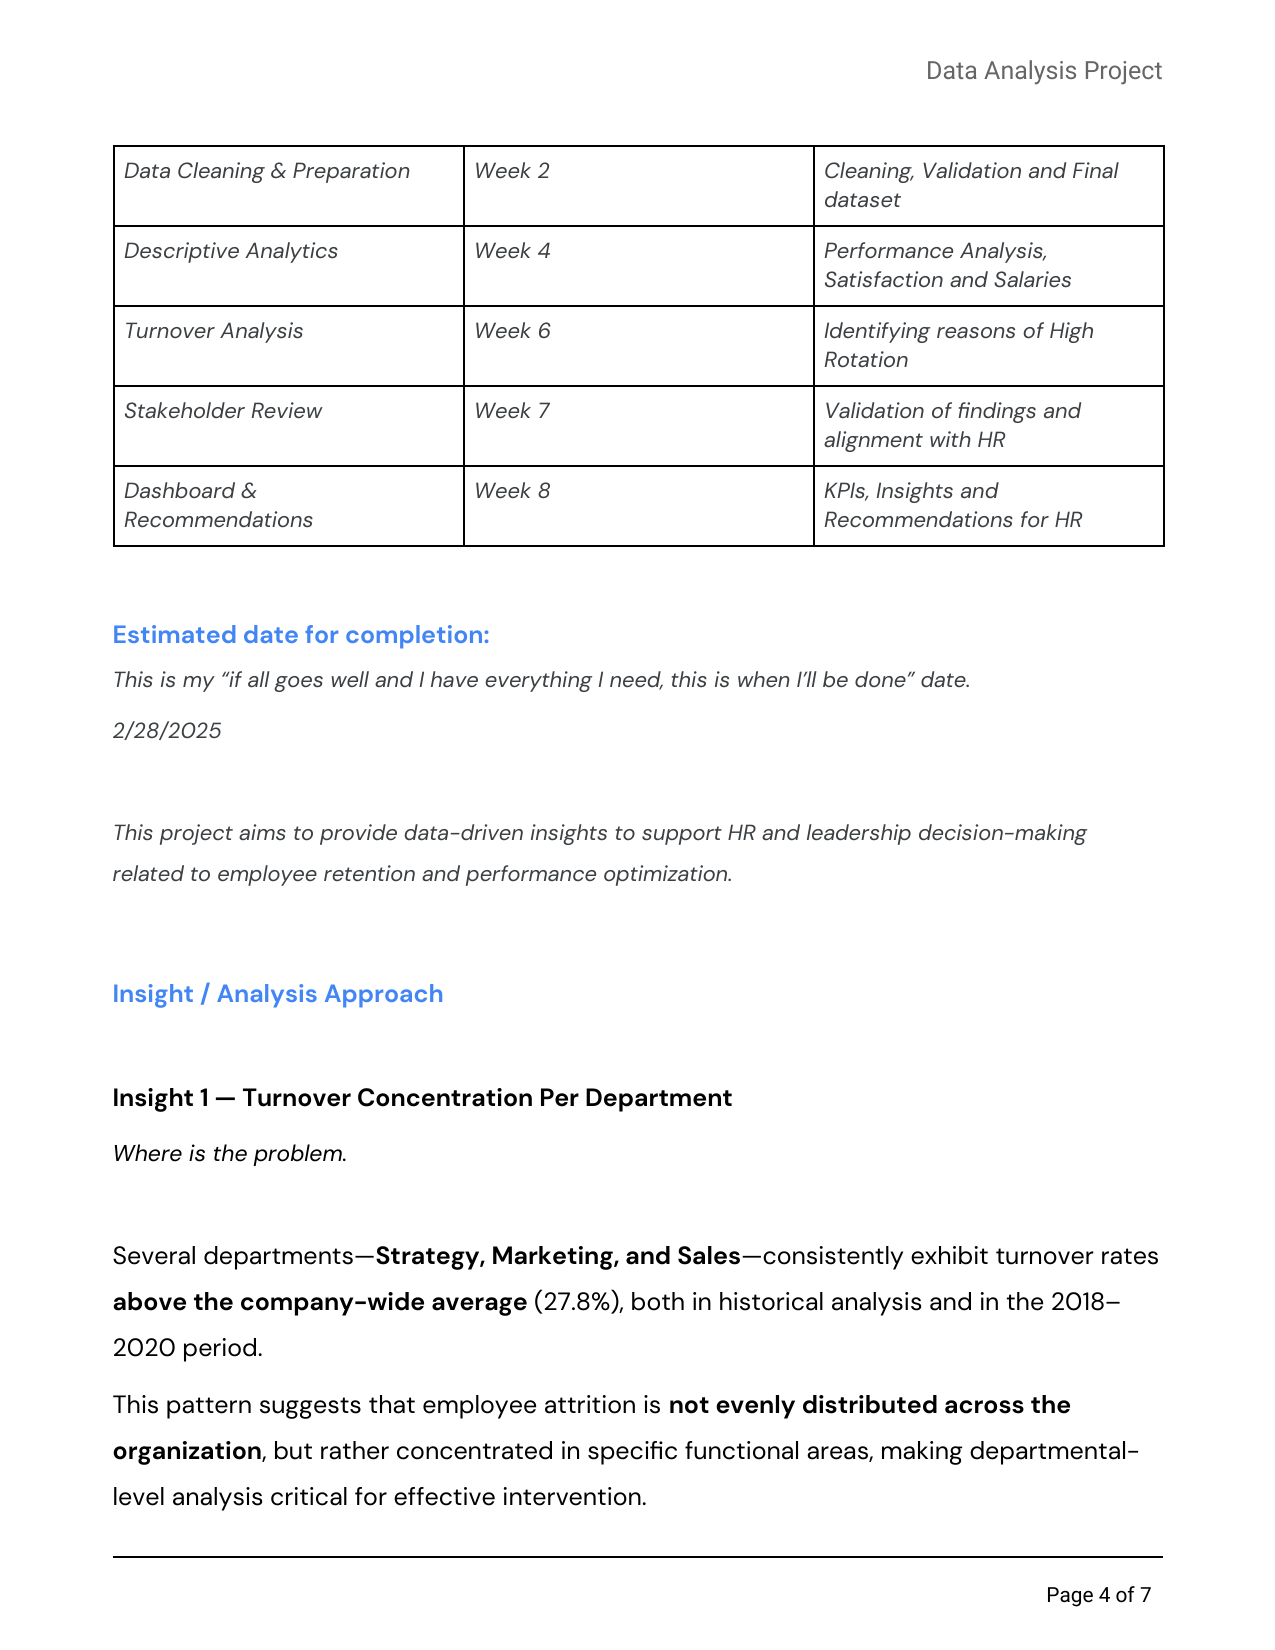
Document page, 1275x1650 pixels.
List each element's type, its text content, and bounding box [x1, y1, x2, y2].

table_cell Validation of findings and alignment with HR [815, 387, 1163, 464]
table_cell Data Cleaning & Preparation [115, 147, 463, 224]
table_cell Week 6 [465, 307, 813, 384]
table_cell Performance Analysis, Satisfaction and Salaries [815, 227, 1163, 304]
text Insight 1 — Turnover Concentration Per Department [112, 1082, 1162, 1114]
table_cell Dashboard & Recommendations [115, 467, 463, 544]
text Where is the problem. [112, 1138, 1162, 1168]
text 2/28/2025 [112, 717, 1162, 746]
table_cell Week 7 [465, 387, 813, 464]
table_cell Week 4 [465, 227, 813, 304]
table_cell Week 8 [465, 467, 813, 544]
text This project aims to provide data-driven insights to support HR and leadership decision-making related to employee retention and performance optimization. [112, 819, 1162, 888]
table_cell Week 2 [465, 147, 813, 224]
table_cell Identifying reasons of High Rotation [815, 307, 1163, 384]
text This pattern suggests that employee attrition is not evenly distributed across the organization, but rather concentrated in specific functional areas, making departmental-level analysis critical for effective intervention. [112, 1389, 1162, 1513]
table_cell Cleaning, Validation and Final dataset [815, 147, 1163, 224]
subtitle Insight / Analysis Approach [112, 977, 1162, 1010]
table_cell KPIs, Insights and Recommendations for HR [815, 467, 1163, 544]
text This is my “if all goes well and I have everything I need, this is when I’ll be done” date. [112, 666, 1162, 695]
text Several departments—Strategy, Marketing, and Sales—consistently exhibit turnover rates above the company-wide average (27.8%), both in historical analysis and in the 2018–2020 period. [112, 1240, 1162, 1364]
subtitle Estimated date for completion: [112, 618, 1162, 651]
table_cell Stakeholder Review [115, 387, 463, 464]
table_cell Descriptive Analytics [115, 227, 463, 304]
table_cell Turnover Analysis [115, 307, 463, 384]
